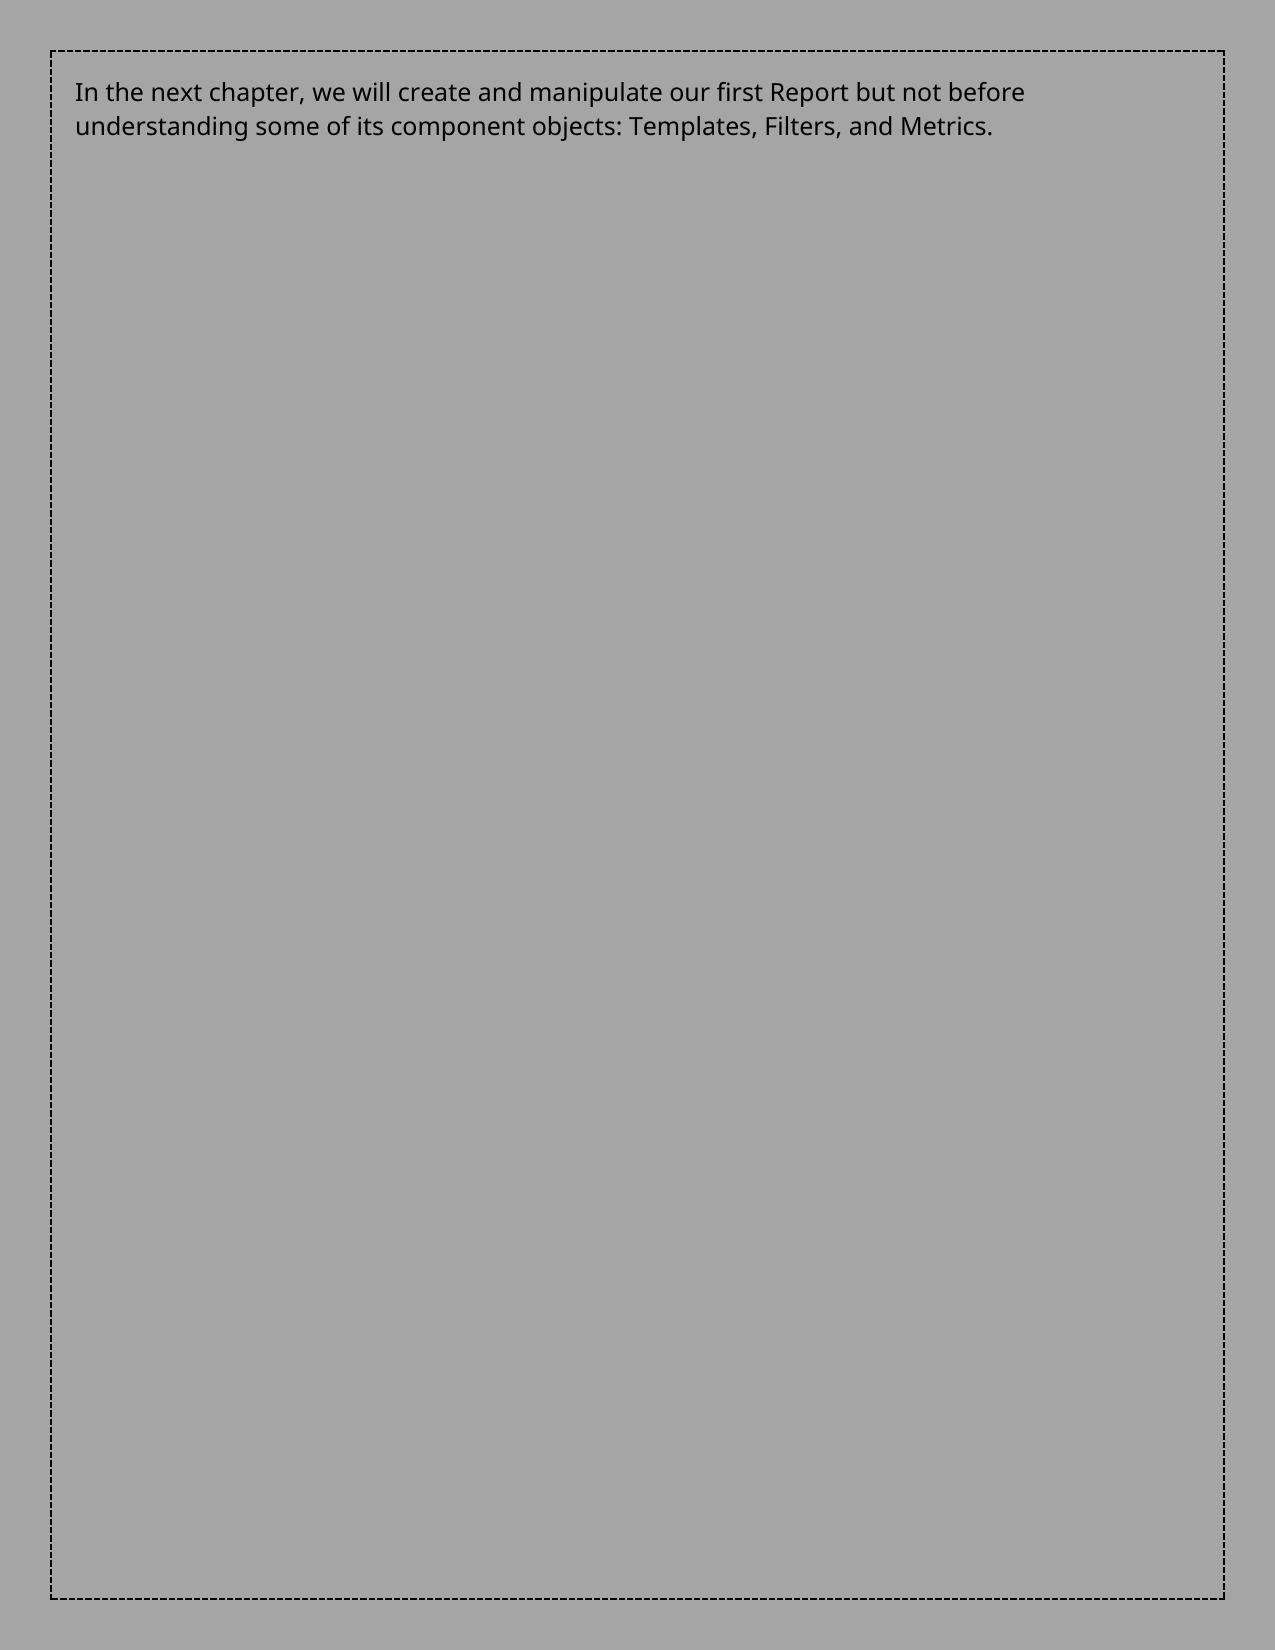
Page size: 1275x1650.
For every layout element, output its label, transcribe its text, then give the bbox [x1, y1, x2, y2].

text In the next chapter, we will create and manipulate our first Report but not before understanding some of its component objects: Templates, Filters, and Metrics. [75, 75, 1200, 143]
